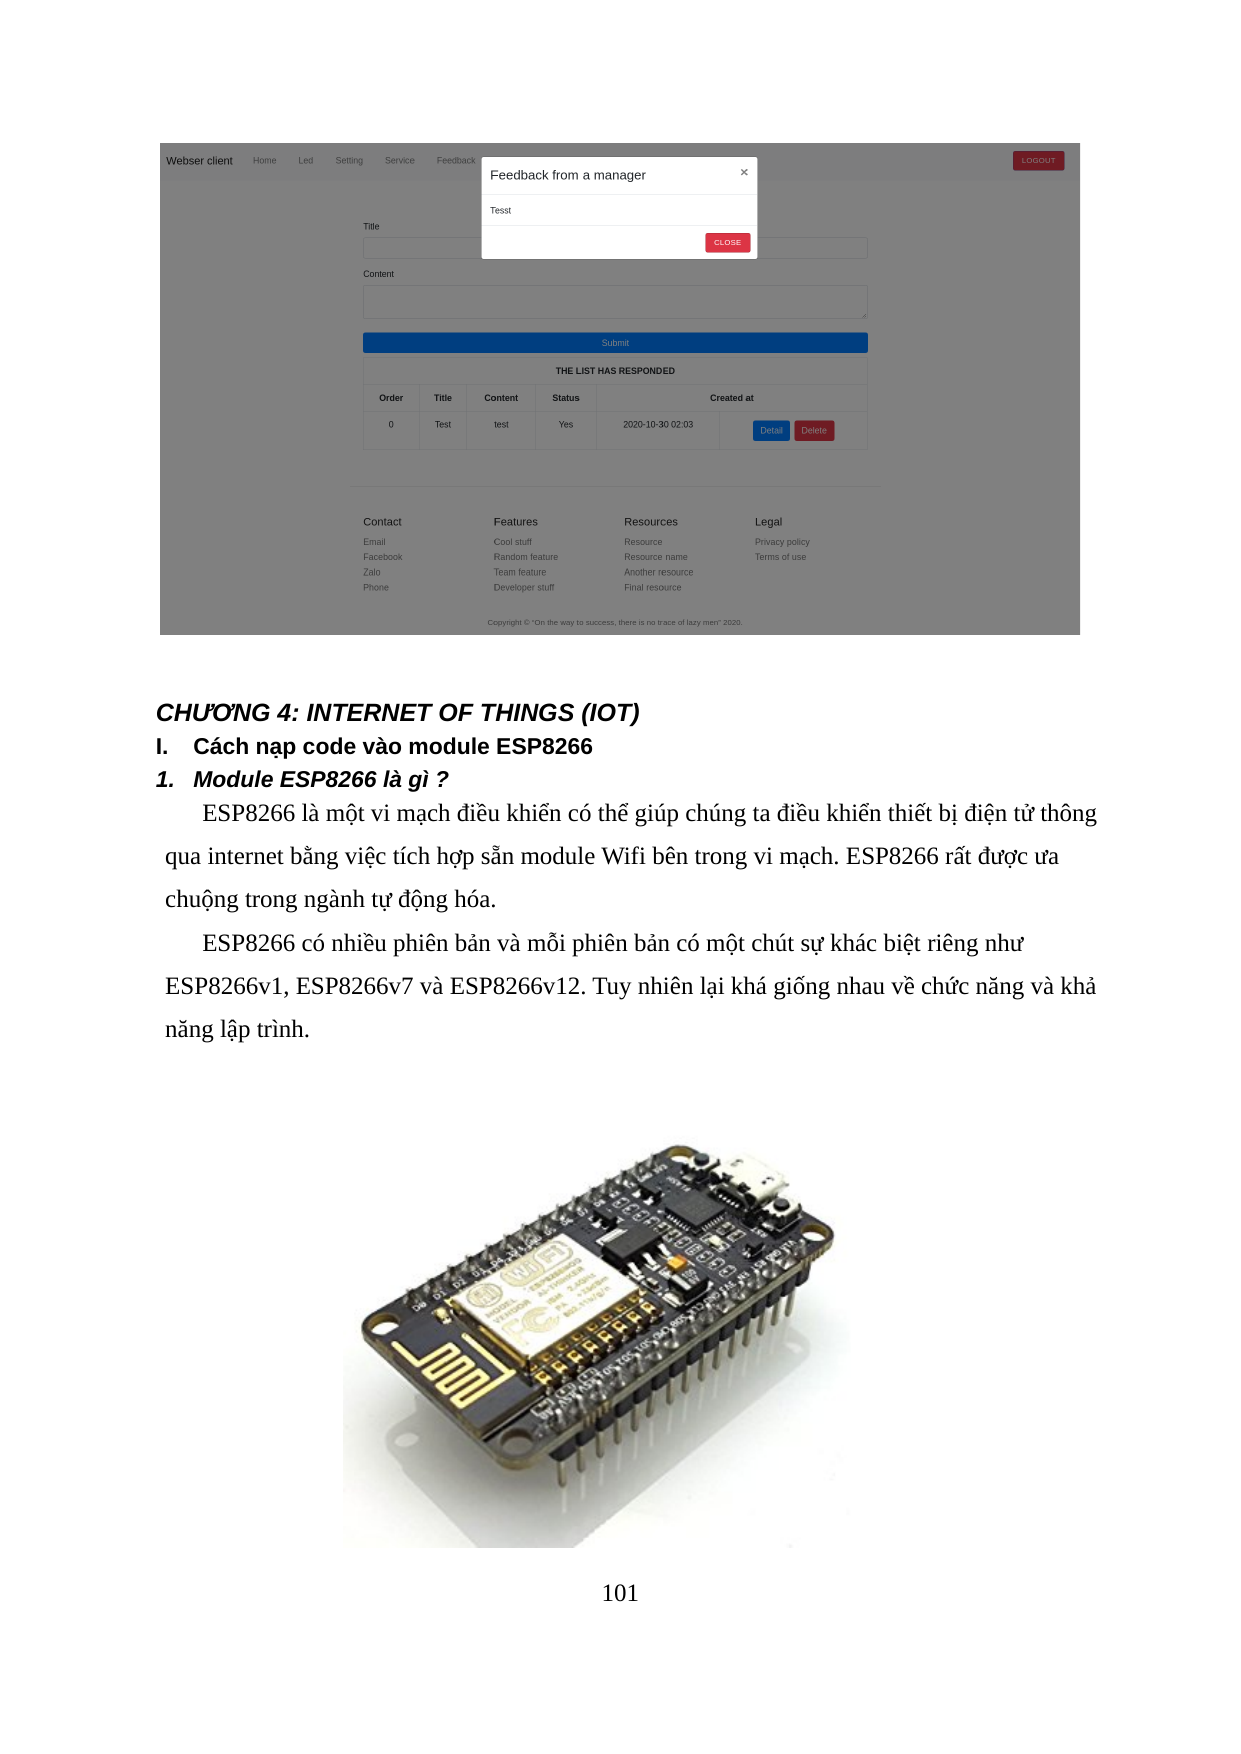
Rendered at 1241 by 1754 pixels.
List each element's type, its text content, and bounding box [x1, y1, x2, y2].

text ESP8266 là một vi mạch điều khiển có thể giúp chúng ta điều khiển thiết bị điện tử thông qua internet bằng việc tích hợp sẵn module Wifi bên trong vi mạch. ESP8266 rất được ưa chuộng trong ngành tự động hóa. [118, 798, 1122, 913]
subtitle 1. Module ESP8266 là gì ? [156, 766, 1122, 792]
subtitle CHƯƠNG 4: INTERNET OF THINGS (IOT) [156, 698, 1122, 727]
picture [160, 143, 1081, 635]
picture [343, 1057, 851, 1548]
text ESP8266 có nhiều phiên bản và mỗi phiên bản có một chút sự khác biệt riêng như ESP8266v1, ESP8266v7 và ESP8266v12. Tuy nhiên lại khá giống nhau về chức năng và khả năng lập trình. [118, 928, 1122, 1043]
subtitle I. Cách nạp code vào module ESP8266 [156, 733, 1122, 759]
